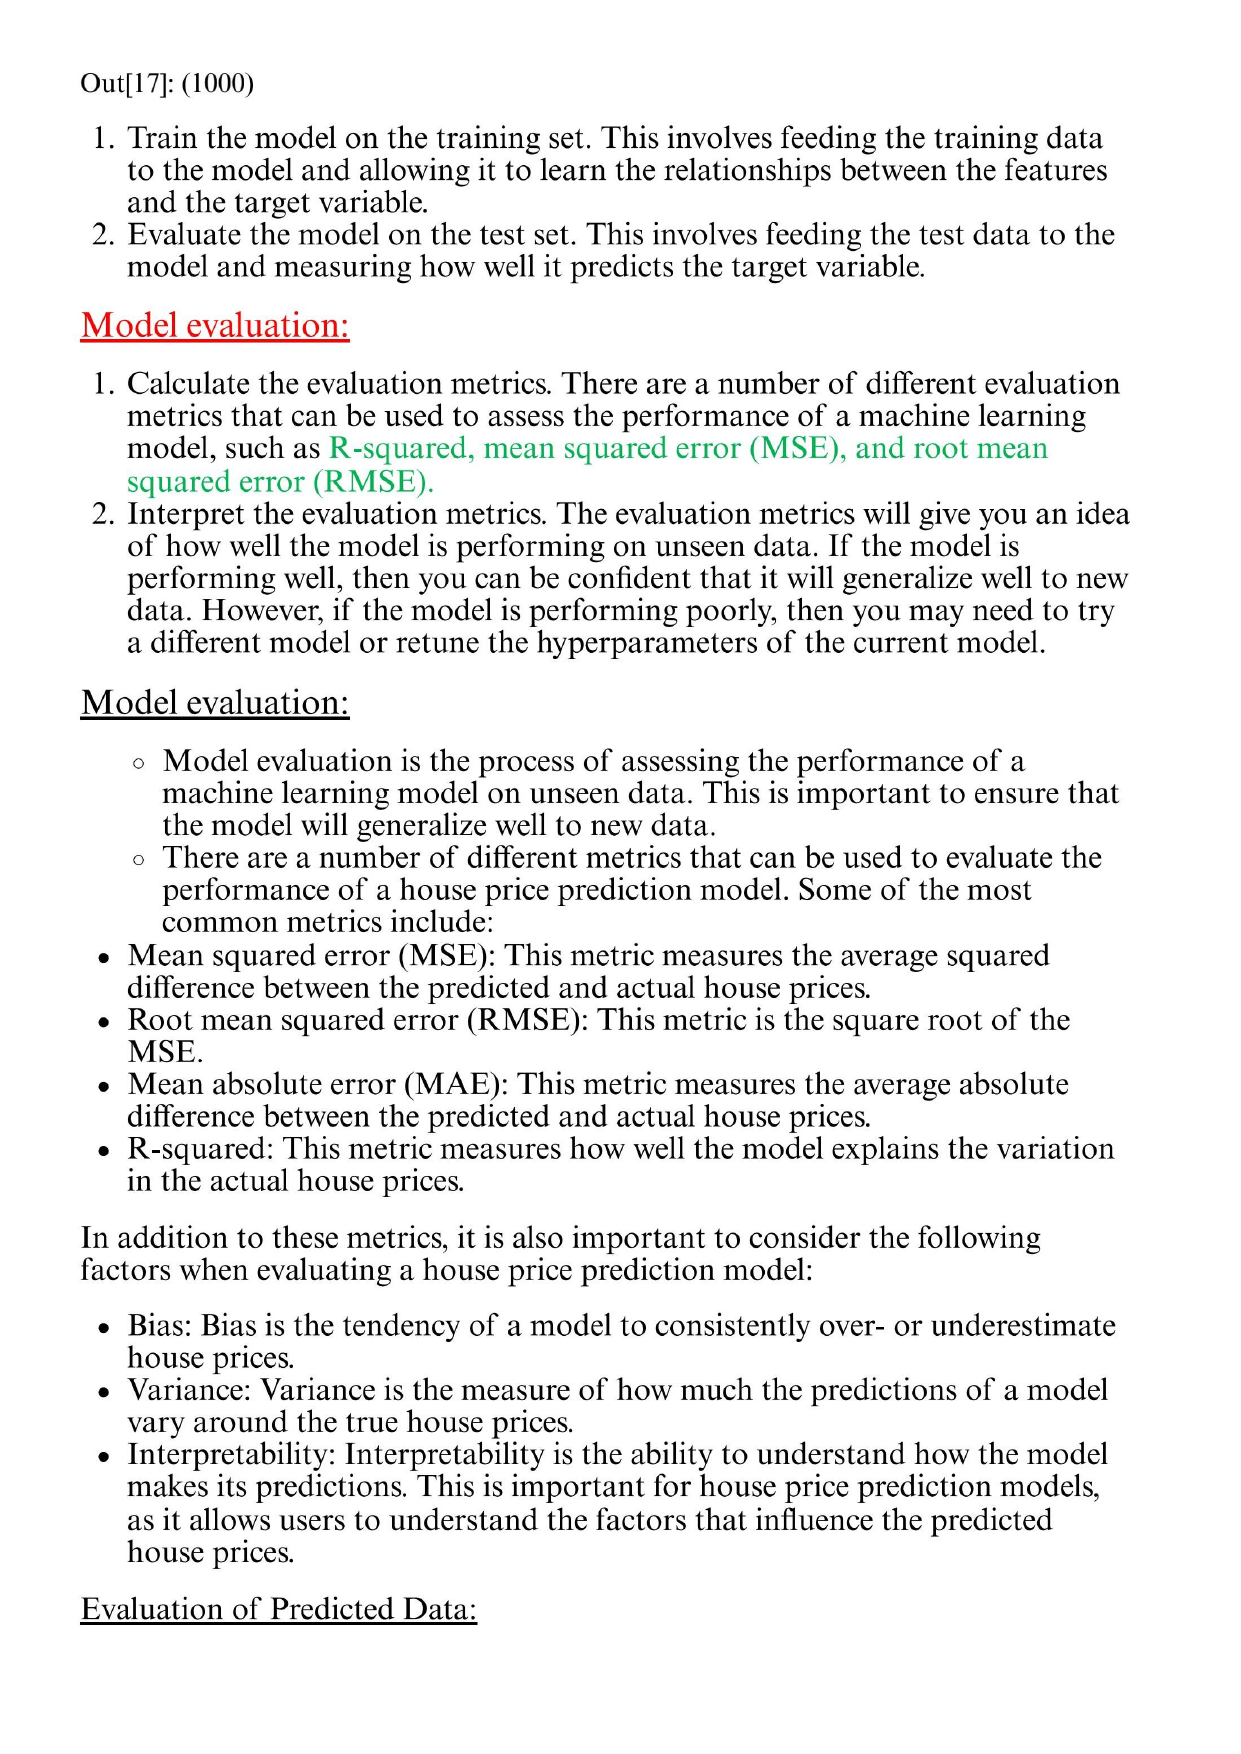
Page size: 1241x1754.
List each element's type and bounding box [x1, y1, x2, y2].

picture [72, 72, 1131, 1626]
